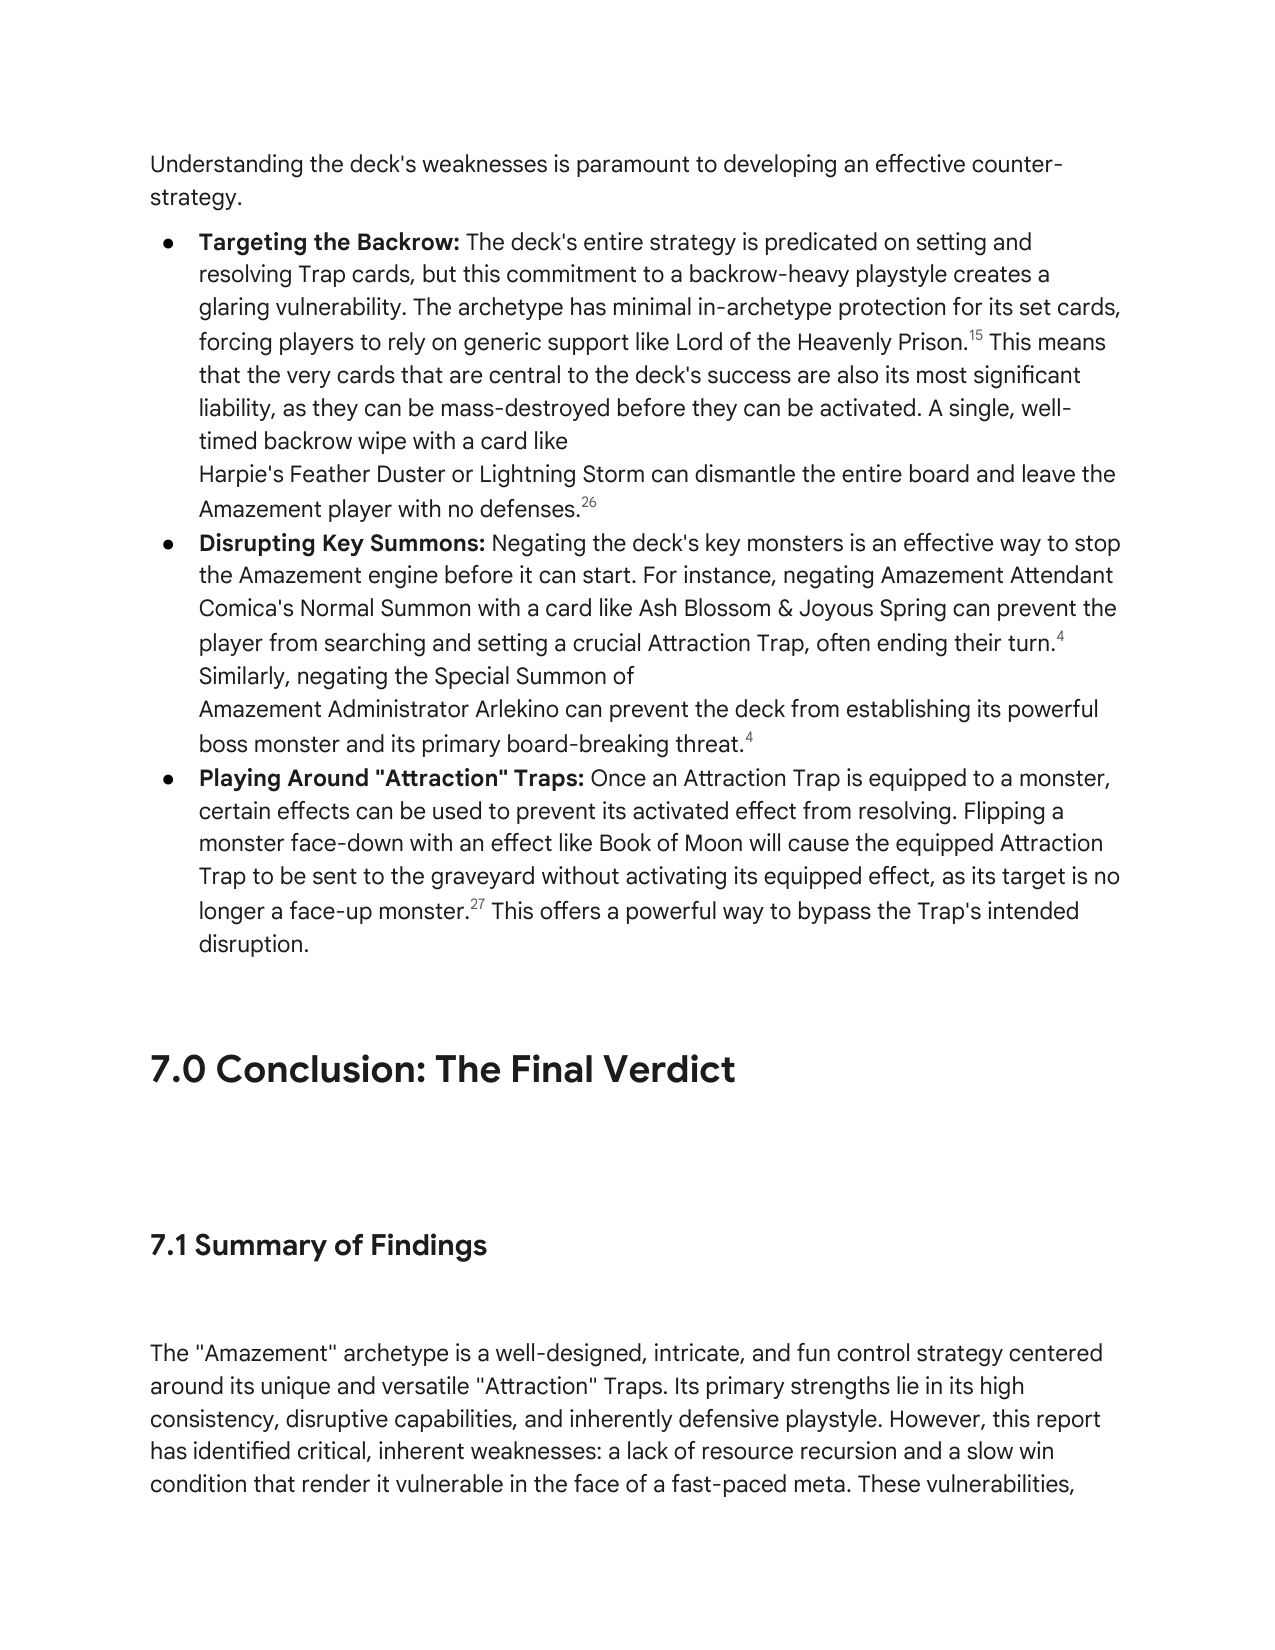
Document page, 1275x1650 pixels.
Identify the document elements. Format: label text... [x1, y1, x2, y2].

list Playing Around "Attraction" Traps: Once an Attraction Trap is equipped to a monster, certain effects can be used to prevent its activated effect from resolving. Flipping a monster face-down with an effect like Book of Moon will cause the equipped Attraction Trap to be sent to the graveyard without activating its equipped effect, as its target is no longer a face-up monster.27 This offers a powerful way to bypass the Trap's intended disruption. [161, 764, 1125, 959]
subtitle 7.0 Conclusion: The Final Verdict [150, 1046, 1125, 1093]
subtitle 7.1 Summary of Findings [150, 1228, 1125, 1264]
text Understanding the deck's weaknesses is paramount to developing an effective counter-strategy. [150, 150, 1125, 211]
list Disrupting Key Summons: Negating the deck's key monsters is an effective way to stop the Amazement engine before it can start. For instance, negating Amazement Attendant Comica's Normal Summon with a card like Ash Blossom & Joyous Spring can prevent the player from searching and setting a crucial Attraction Trap, often ending their turn.4 Similarly, negating the Special Summon of Amazement Administrator Arlekino can prevent the deck from establishing its powerful boss monster and its primary board-breaking threat.4 [161, 529, 1125, 760]
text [150, 1339, 1125, 1499]
list Targeting the Backrow: The deck's entire strategy is predicated on setting and resolving Trap cards, but this commitment to a backrow-heavy playstyle creates a glaring vulnerability. The archetype has minimal in-archetype protection for its set cards, forcing players to rely on generic support like Lord of the Heavenly Prison.15 This means that the very cards that are central to the deck's success are also its most significant liability, as they can be mass-destroyed before they can be activated. A single, well-timed backrow wipe with a card like Harpie's Feather Duster or Lightning Storm can dismantle the entire board and leave the Amazement player with no defenses.26 [161, 228, 1125, 524]
